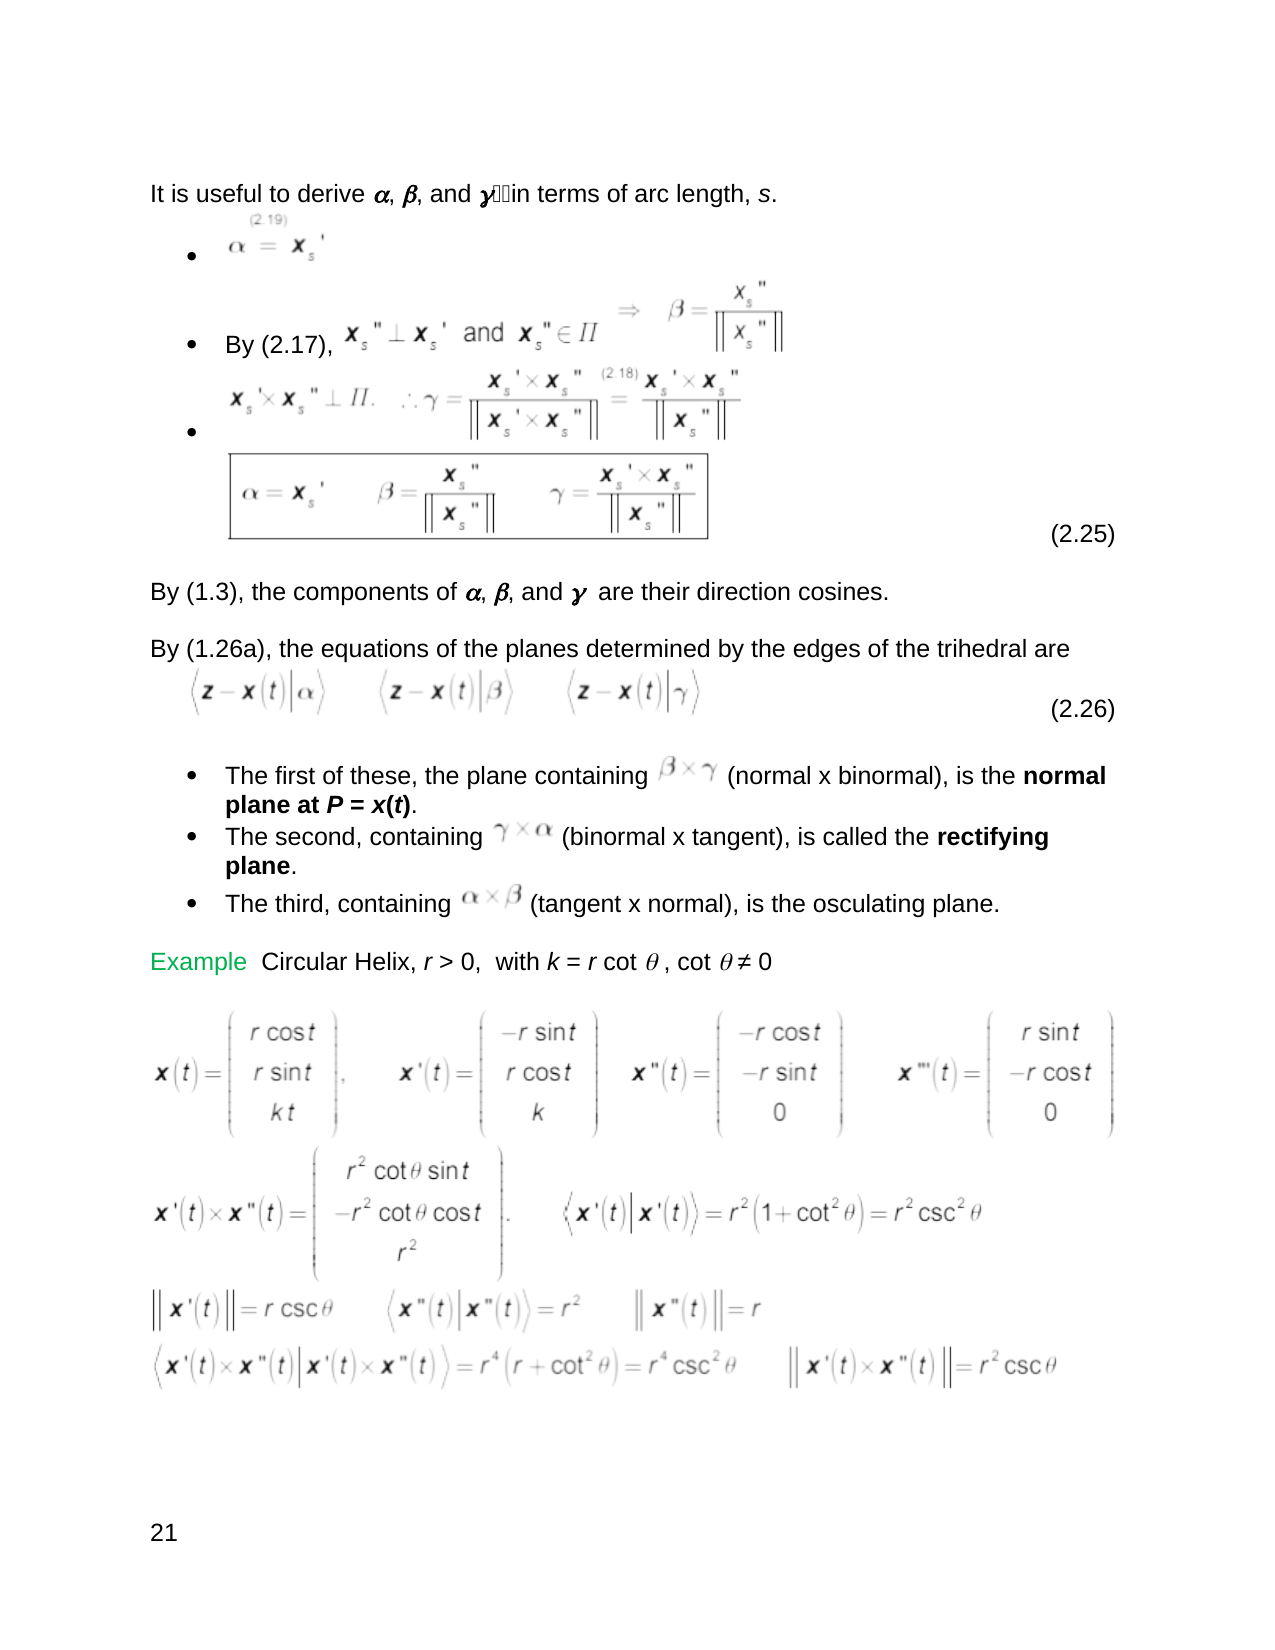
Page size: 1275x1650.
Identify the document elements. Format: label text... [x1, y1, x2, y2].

text By (1.26a), the equations of the planes determined by the edges of the trihedral are [150, 634, 1125, 663]
list The third, containing (tangent x normal), is the osculating plane. [187, 879, 1125, 918]
text It is useful to derive , , and in terms of arc length, s. [150, 179, 1125, 208]
list By (2.17), [187, 271, 1125, 359]
text By (1.3), the components of , , and  are their direction cosines. [150, 577, 1125, 606]
text (2.26) [150, 663, 1125, 723]
text (2.25) [150, 447, 1125, 548]
list The first of these, the plane containing (normal x binormal), is the normal plane at P = x(t). [187, 752, 1125, 819]
text Example Circular Helix, r > 0, with k = r cot  , cot  ≠ 0 [150, 946, 1125, 975]
list The second, containing (binormal x tangent), is called the rectifying plane. [187, 819, 1125, 879]
